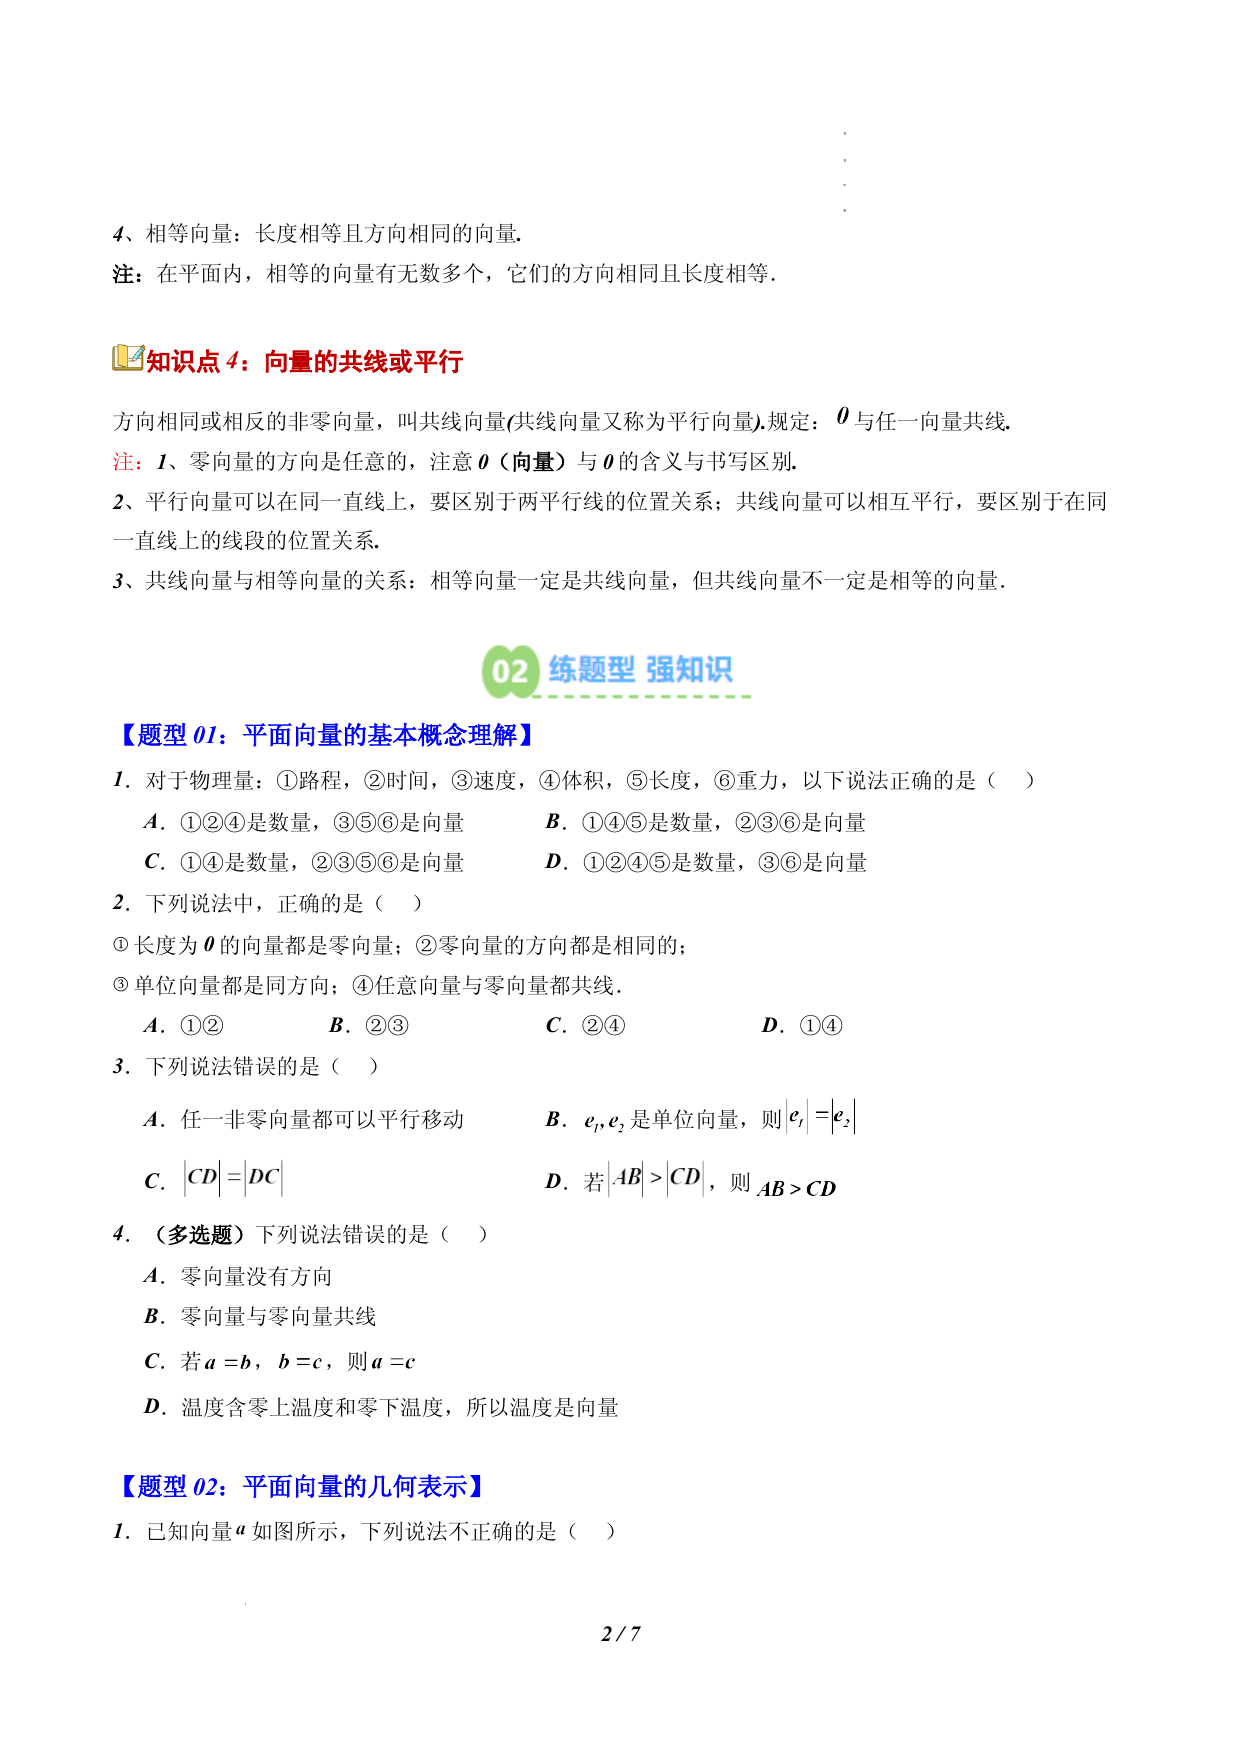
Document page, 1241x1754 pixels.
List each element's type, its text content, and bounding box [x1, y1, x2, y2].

text C． D．若，则 [143, 1156, 1128, 1205]
text 【题型02：平面向量的几何表示】 [112, 1470, 1128, 1500]
text D．温度含零上温度和零下温度，所以温度是向量 [143, 1392, 1128, 1419]
text 4、相等向量：长度相等且方向相同的向量. [112, 219, 1128, 246]
text 2、平行向量可以在同一直线上，要区别于两平行线的位置关系；共线向量可以相互平行，要区别于在同一直线上的线段的位置关系. [112, 487, 1128, 554]
text A．任一非零向量都可以平行移动 B．是单位向量，则 [143, 1094, 1128, 1142]
text C．①④是数量，②③⑤⑥是向量 D．①②④⑤是数量，③⑥是向量 [143, 847, 1128, 874]
text 1．已知向量如图所示，下列说法不正确的是（ ） [112, 1516, 1128, 1545]
text 方向相同或相反的非零向量，叫共线向量(共线向量又称为平行向量).规定：与任一向量共线. [112, 394, 1128, 434]
text B．零向量与零向量共线 [143, 1302, 1128, 1329]
text A．零向量没有方向 [143, 1262, 1128, 1288]
picture [112, 340, 146, 374]
text 4．（多选题）下列说法错误的是（ ） [112, 1219, 1128, 1247]
text 3、共线向量与相等向量的关系：相等向量一定是共线向量，但共线向量不一定是相等的向量． [112, 567, 1128, 594]
text ③单位向量都是同方向；④任意向量与零向量都共线． [112, 971, 1128, 997]
text 2．下列说法中，正确的是（ ） [112, 887, 1128, 916]
text A．①②④是数量，③⑤⑥是向量 B．①④⑤是数量，②③⑥是向量 [143, 807, 1128, 834]
text 3．下列说法错误的是（ ） [112, 1051, 1128, 1080]
text 知识点4：向量的共线或平行 [112, 340, 1128, 379]
text A．①② B．②③ C．②④ D．①④ [143, 1011, 1128, 1038]
text 1．对于物理量：①路程，②时间，③速度，④体积，⑤长度，⑥重力，以下说法正确的是（ ） [112, 764, 1128, 793]
text 【题型01：平面向量的基本概念理解】 [112, 718, 1128, 749]
picture [473, 645, 767, 705]
text C．若，，则 [143, 1342, 1128, 1379]
text 注：1、零向量的方向是任意的，注意0（向量）与0的含义与书写区别. [112, 447, 1128, 474]
text ①长度为0的向量都是零向量；②零向量的方向都是相同的； [112, 931, 1128, 957]
text 注：在平面内，相等的向量有无数多个，它们的方向相同且长度相等． [112, 259, 1128, 284]
